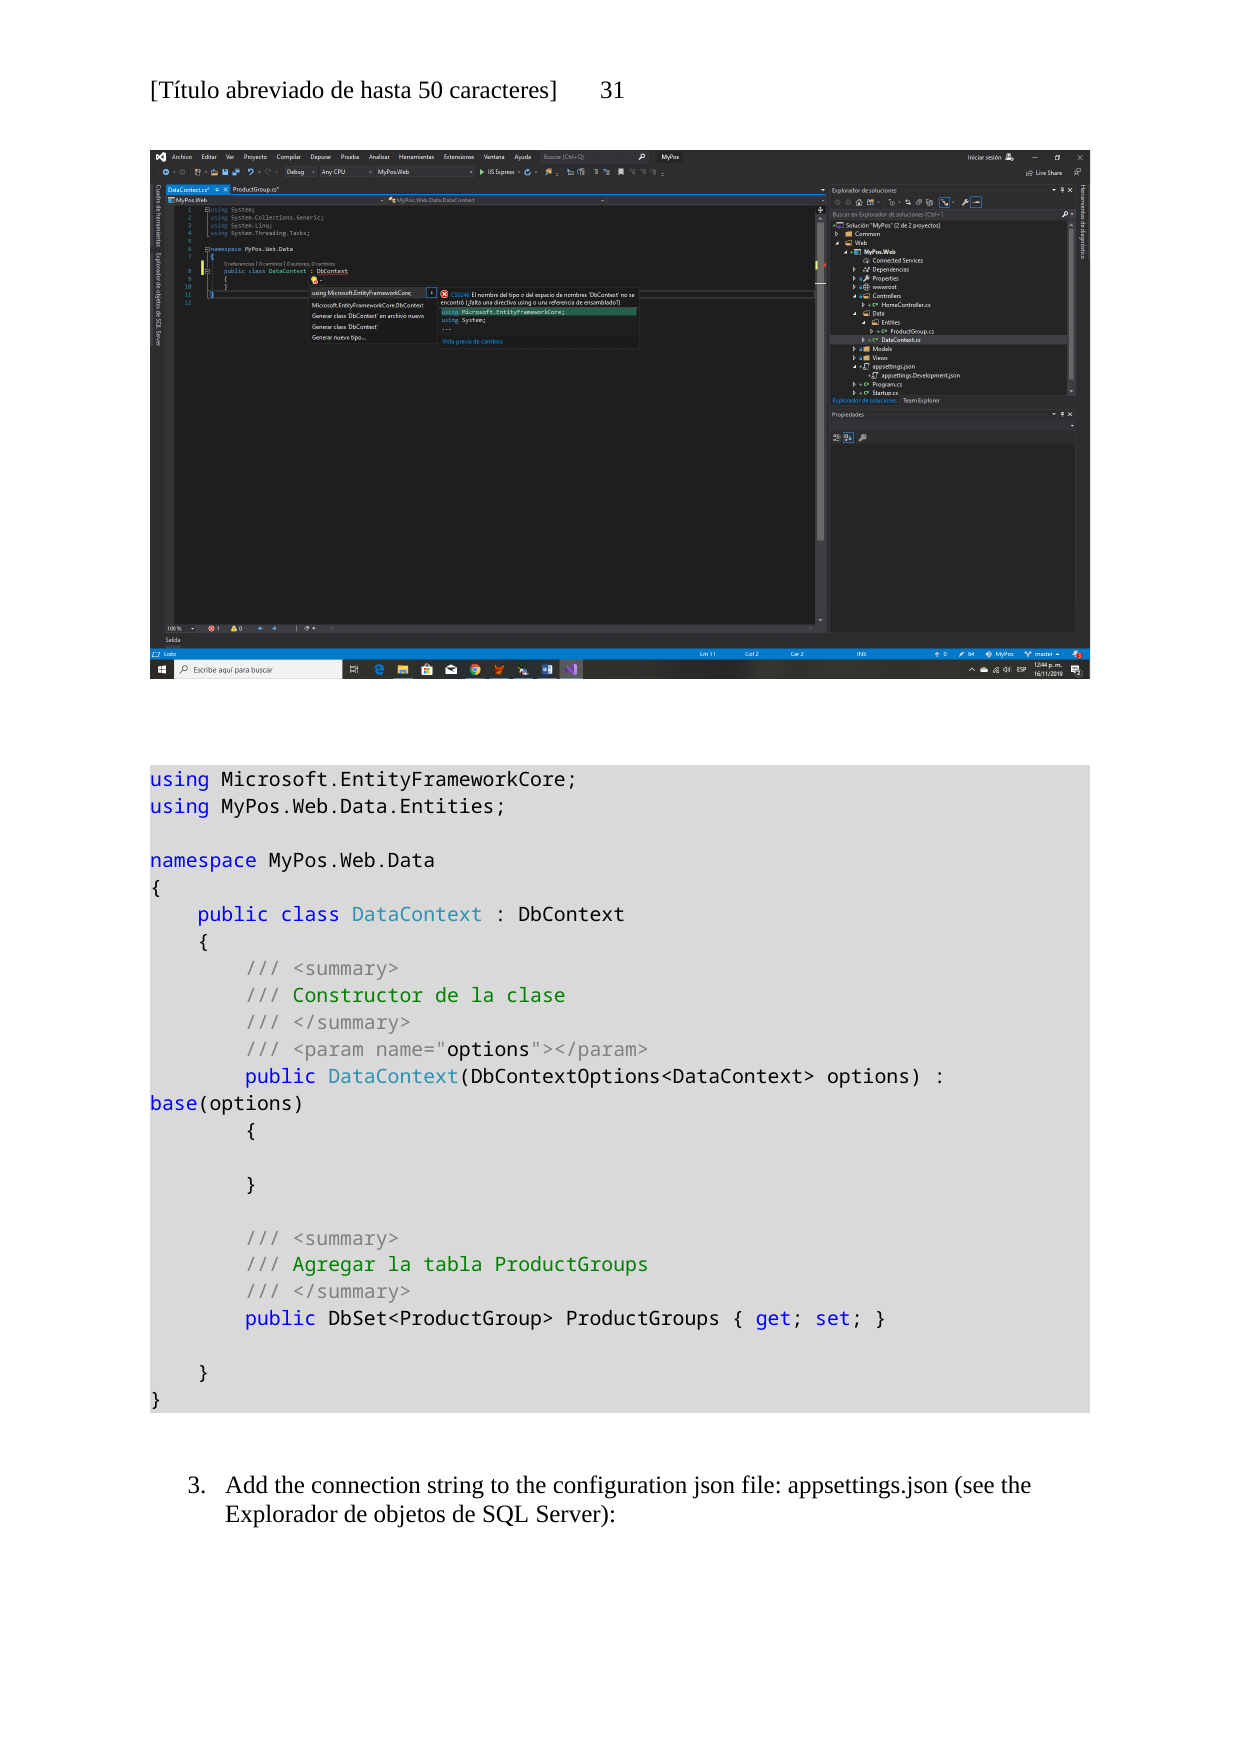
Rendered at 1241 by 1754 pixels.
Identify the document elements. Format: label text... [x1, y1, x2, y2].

text using Microsoft.EntityFrameworkCore; [150, 765, 1090, 792]
text /// Agregar la tabla ProductGroups [150, 1251, 1090, 1278]
text } [150, 1386, 1090, 1413]
text /// <param name="options"></param> [150, 1035, 1090, 1062]
text /// <summary> [150, 1224, 1090, 1251]
text /// </summary> [150, 1008, 1090, 1035]
list Add the connection string to the configuration json file: appsettings.json (see the Explorador de objetos de SQL Server): [187, 1470, 1090, 1528]
text { [150, 1116, 1090, 1143]
text } [150, 1170, 1090, 1197]
picture [150, 150, 1091, 679]
text /// </summary> [150, 1278, 1090, 1305]
text public DbSet<ProductGroup> ProductGroups { get; set; } [150, 1305, 1090, 1332]
text { [150, 927, 1090, 954]
text using MyPos.Web.Data.Entities; [150, 792, 1090, 819]
text public class DataContext : DbContext [150, 900, 1090, 927]
text public DataContext(DbContextOptions<DataContext> options) : base(options) [150, 1062, 1090, 1116]
text { [150, 873, 1090, 900]
text namespace MyPos.Web.Data [150, 846, 1090, 873]
text /// <summary> [150, 954, 1090, 981]
text /// Constructor de la clase [150, 981, 1090, 1008]
text } [150, 1359, 1090, 1386]
